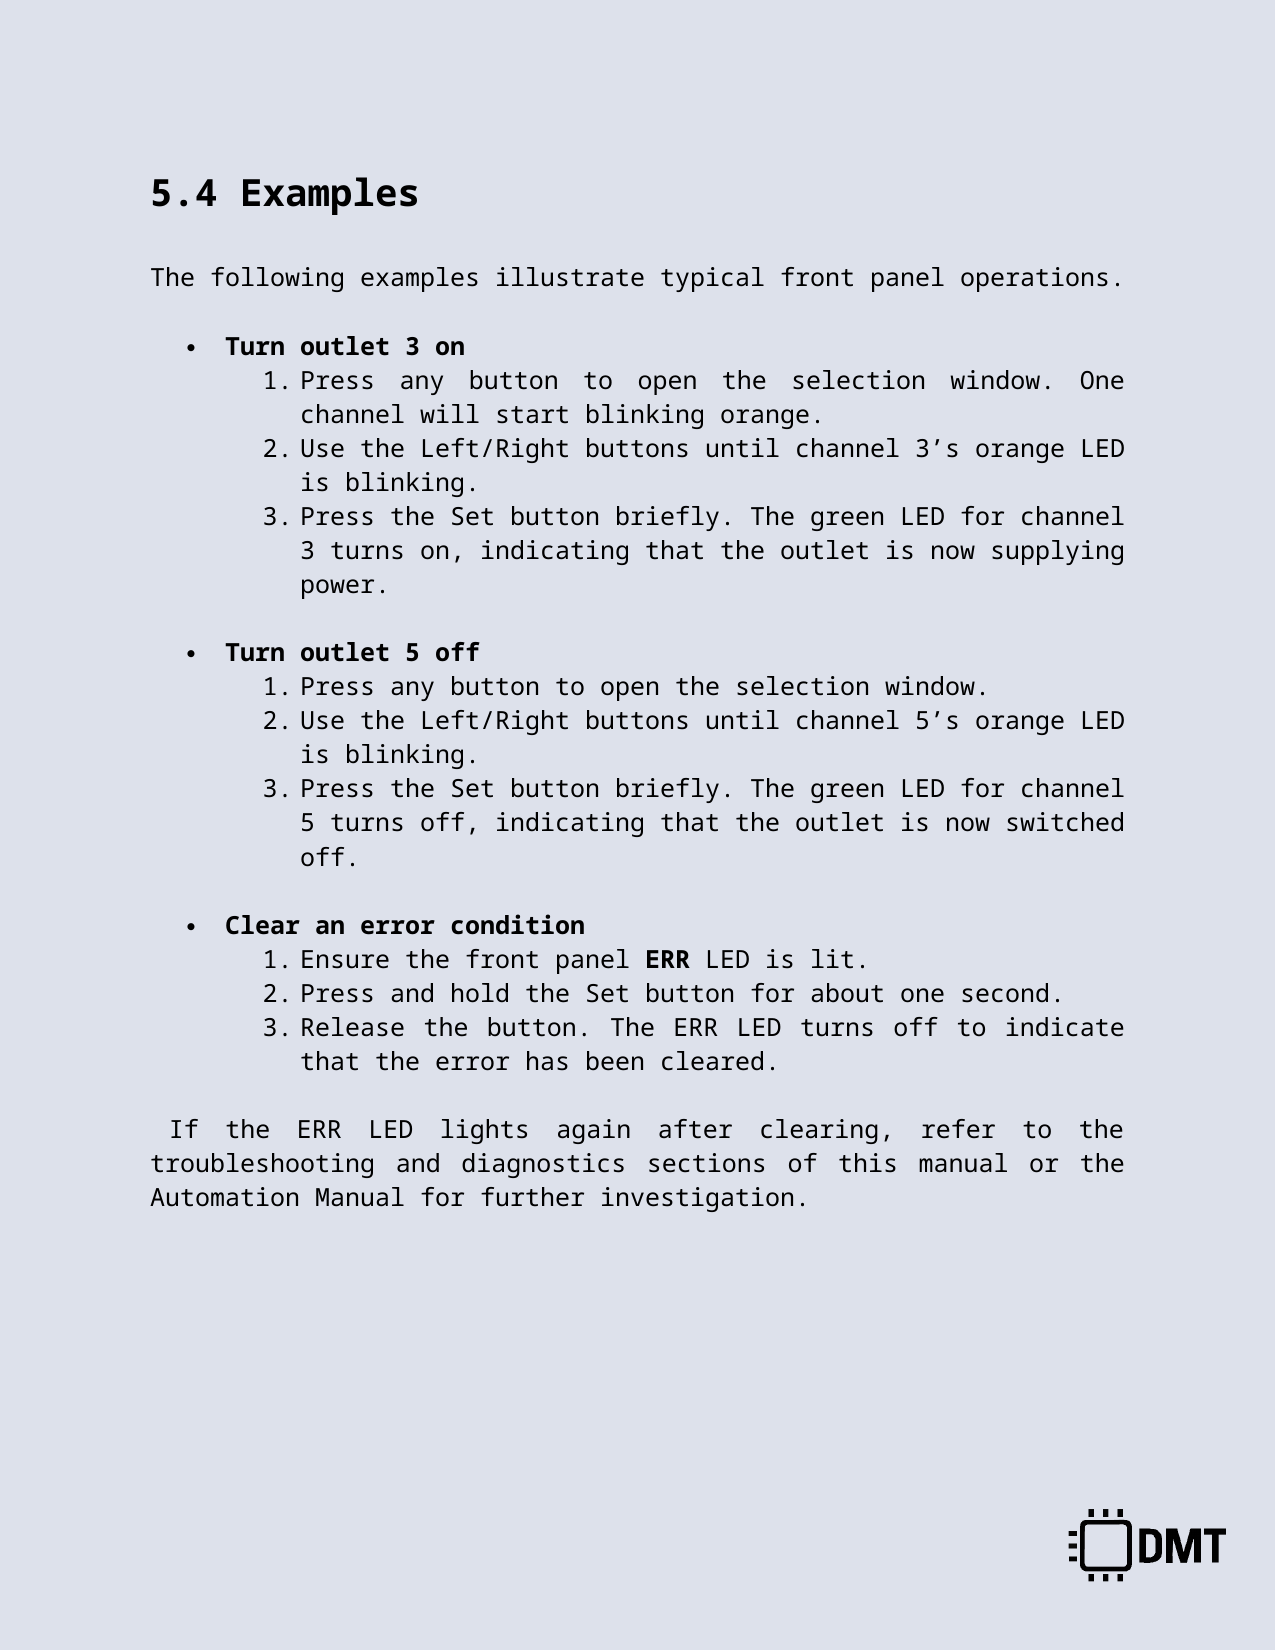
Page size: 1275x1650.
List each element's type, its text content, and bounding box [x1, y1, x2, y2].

text If the ERR LED lights again after clearing, refer to the troubleshooting and diagnostics sections of this manual or the Automation Manual for further investigation. [150, 1112, 1125, 1214]
list Press any button to open the selection window. [262, 669, 1125, 703]
list Turn outlet 3 on [187, 328, 1125, 362]
list Release the button. The ERR LED turns off to indicate that the error has been cleared. [262, 1009, 1125, 1078]
list Press the Set button briefly. The green LED for channel 5 turns off, indicating that the outlet is now switched off. [262, 771, 1125, 907]
list Use the Left/Right buttons until channel 5’s orange LED is blinking. [262, 703, 1125, 771]
list Turn outlet 5 off [187, 635, 1125, 669]
picture [1052, 1498, 1237, 1589]
list Press and hold the Set button for about one second. [262, 975, 1125, 1009]
subtitle 5.4 Examples [150, 167, 1125, 218]
list Press any button to open the selection window. One channel will start blinking orange. [262, 362, 1125, 430]
list Ensure the front panel ERR LED is lit. [262, 941, 1125, 975]
text The following examples illustrate typical front panel operations. [150, 260, 1125, 294]
list Clear an error condition [187, 907, 1125, 941]
list Use the Left/Right buttons until channel 3’s orange LED is blinking. [262, 430, 1125, 498]
list Press the Set button briefly. The green LED for channel 3 turns on, indicating that the outlet is now supplying power. [262, 498, 1125, 635]
